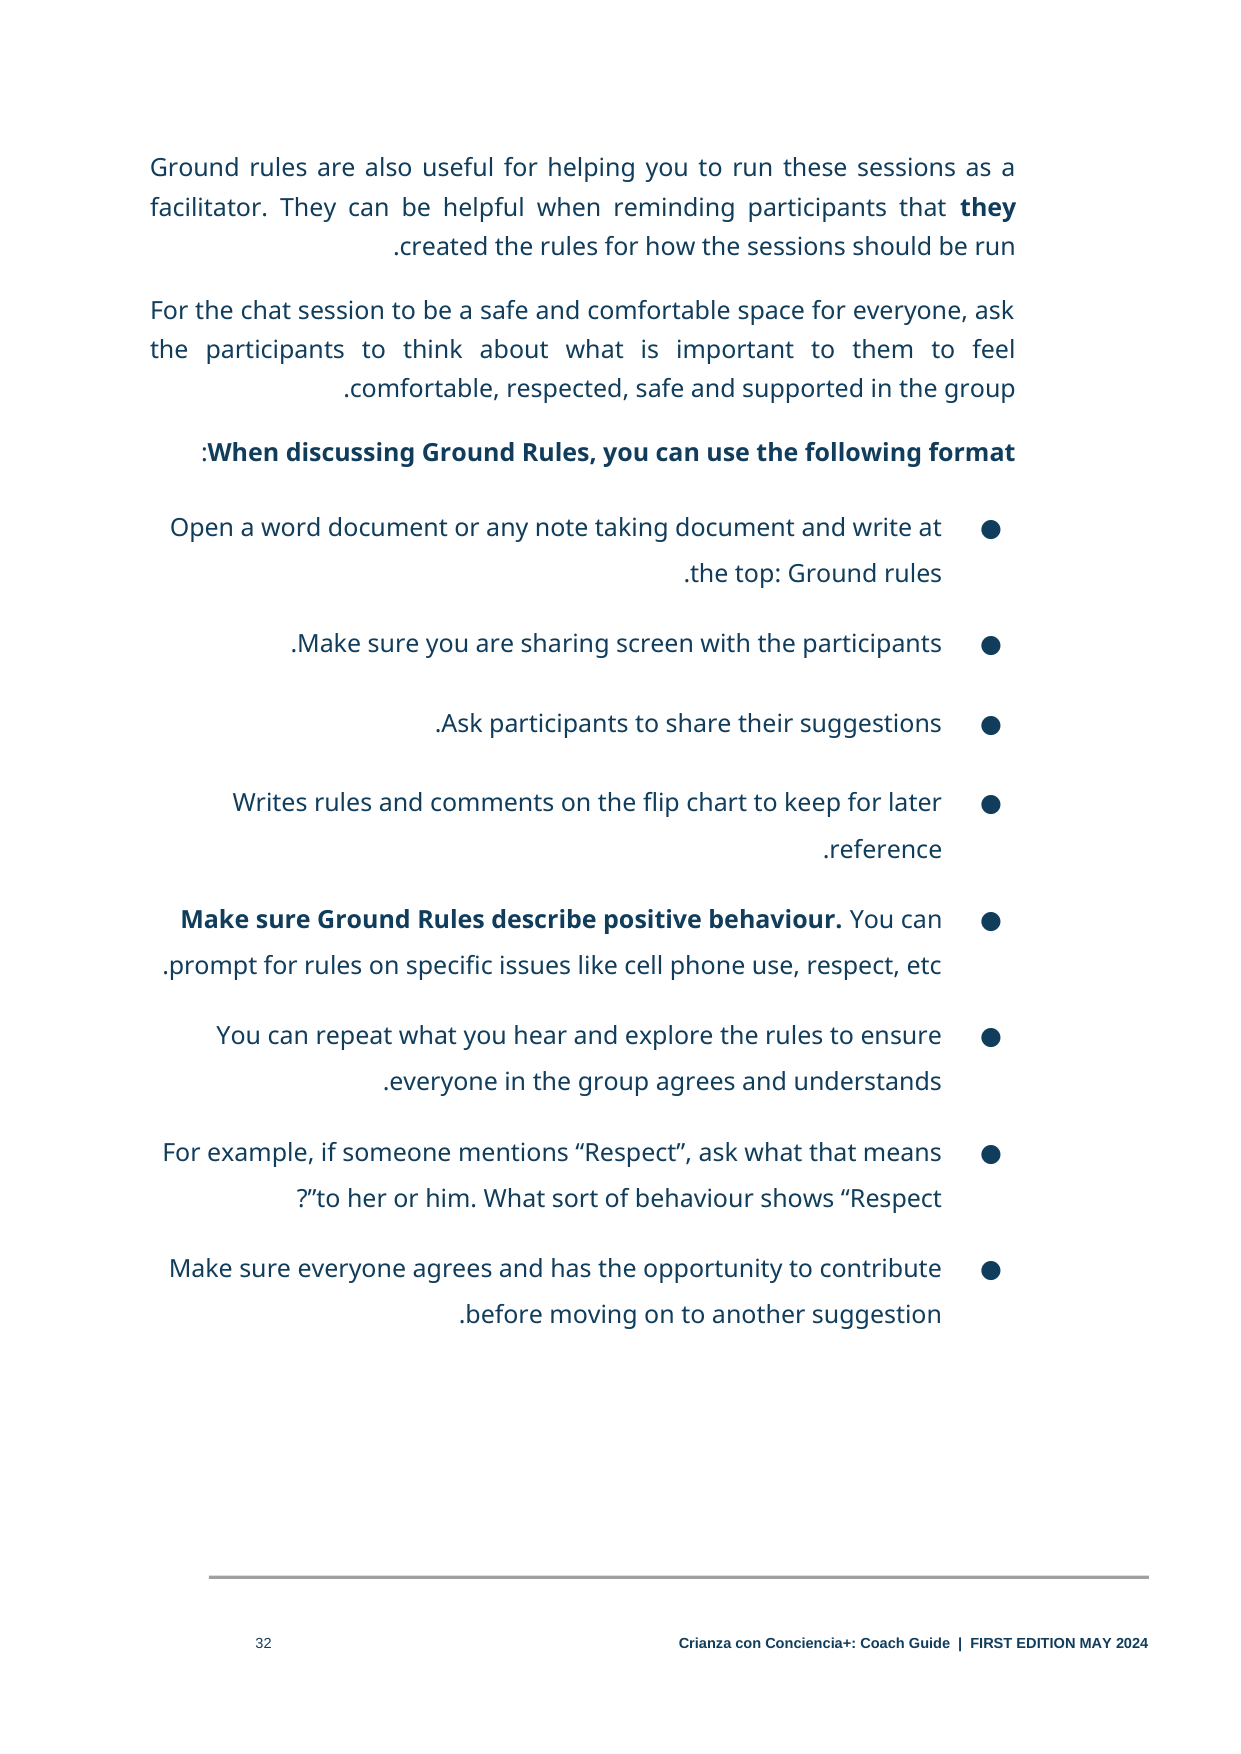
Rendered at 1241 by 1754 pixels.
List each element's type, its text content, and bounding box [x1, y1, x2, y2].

list You can repeat what you hear and explore the rules to ensure everyone in the group agrees and understands. [150, 1008, 980, 1098]
list Make sure Ground Rules describe positive behaviour. You can prompt for rules on specific issues like cell phone use, respect, etc. [150, 891, 980, 982]
text When discussing Ground Rules, you can use the following format: [150, 435, 1016, 469]
list Writes rules and comments on the flip chart to keep for later reference. [150, 775, 980, 865]
list Open a word document or any note taking document and write at the top: Ground rules. [150, 499, 980, 589]
text Ground rules are also useful for helping you to run these sessions as a facilitator. They can be helpful when reminding participants that they created the rules for how the sessions should be run. [150, 150, 1016, 262]
text For the chat session to be a safe and comfortable space for everyone, ask the participants to think about what is important to them to feel comfortable, respected, safe and supported in the group. [150, 292, 1016, 405]
list Make sure everyone agrees and has the opportunity to contribute before moving on to another suggestion. [150, 1240, 980, 1331]
list Ask participants to share their suggestions. [150, 695, 980, 746]
list For example, if someone mentions “Respect”, ask what that means to her or him. What sort of behaviour shows “Respect”? [150, 1124, 980, 1214]
list Make sure you are sharing screen with the participants. [150, 616, 980, 667]
